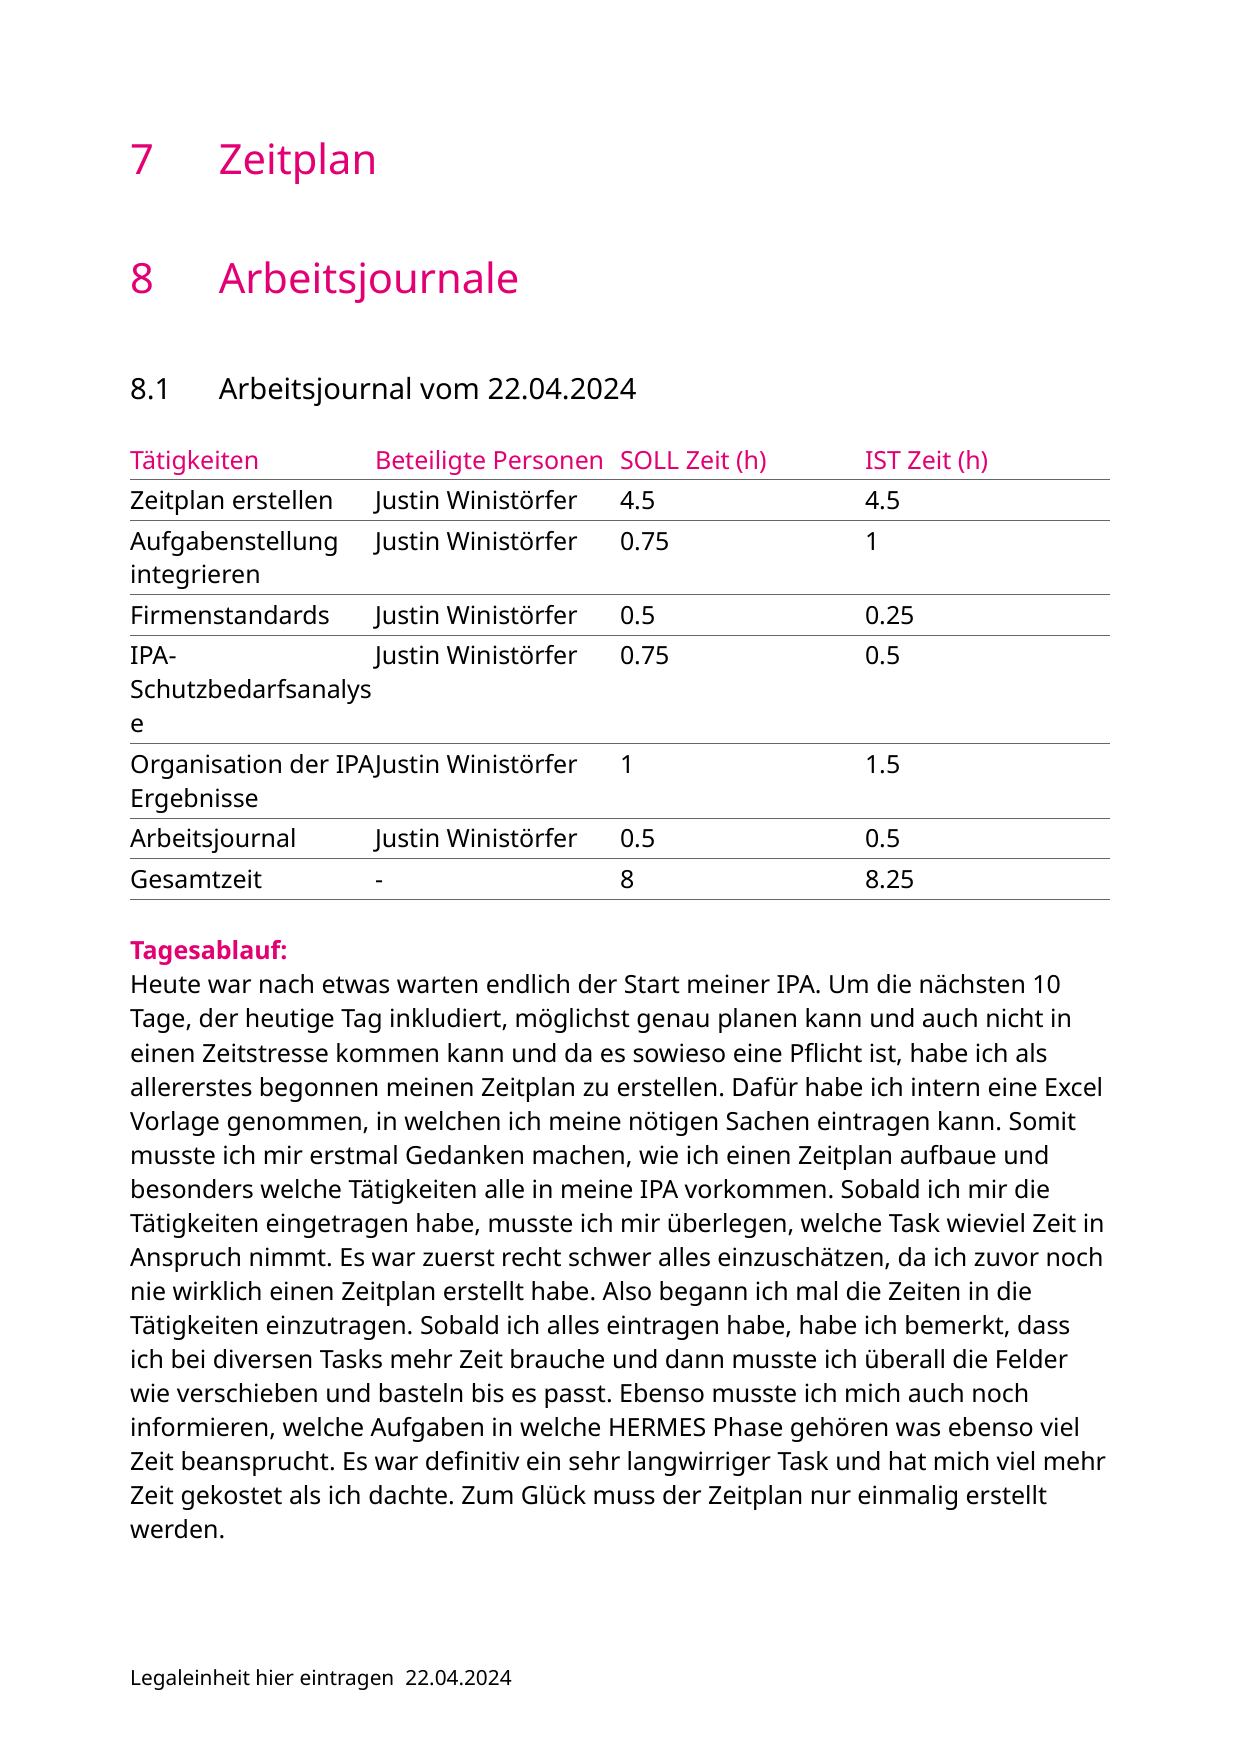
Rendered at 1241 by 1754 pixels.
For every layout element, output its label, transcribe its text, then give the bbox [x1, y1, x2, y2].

table_header SOLL Zeit (h) [620, 439, 865, 479]
table_header IST Zeit (h) [865, 439, 1110, 479]
table_cell Justin Winistörfer [375, 521, 620, 594]
table_cell Justin Winistörfer [375, 744, 620, 818]
table_cell Justin Winistörfer [375, 480, 620, 520]
table_cell Justin Winistörfer [375, 819, 620, 858]
table_cell Gesamtzeit [130, 859, 375, 898]
subtitle Arbeitsjournale [130, 249, 1110, 306]
table_cell Organisation der IPA Ergebnisse [130, 744, 375, 818]
table_header Beteiligte Personen [375, 439, 620, 479]
subtitle Zeitplan [130, 130, 1110, 187]
table_cell 4.5 [620, 480, 865, 520]
text Tagesablauf: [130, 933, 1110, 967]
table_cell 1 [865, 521, 1110, 594]
text Heute war nach etwas warten endlich der Start meiner IPA. Um die nächsten 10 Tage, der heutige Tag inkludiert, möglichst genau planen kann und auch nicht in einen Zeitstresse kommen kann und da es sowieso eine Pflicht ist, habe ich als allererstes begonnen meinen Zeitplan zu erstellen. Dafür habe ich intern eine Excel Vorlage genommen, in welchen ich meine nötigen Sachen eintragen kann. Somit musste ich mir erstmal Gedanken machen, wie ich einen Zeitplan aufbaue und besonders welche Tätigkeiten alle in meine IPA vorkommen. Sobald ich mir die Tätigkeiten eingetragen habe, musste ich mir überlegen, welche Task wieviel Zeit in Anspruch nimmt. Es war zuerst recht schwer alles einzuschätzen, da ich zuvor noch nie wirklich einen Zeitplan erstellt habe. Also begann ich mal die Zeiten in die Tätigkeiten einzutragen. Sobald ich alles eintragen habe, habe ich bemerkt, dass ich bei diversen Tasks mehr Zeit brauche und dann musste ich überall die Felder wie verschieben und basteln bis es passt. Ebenso musste ich mich auch noch informieren, welche Aufgaben in welche HERMES Phase gehören was ebenso viel Zeit beansprucht. Es war definitiv ein sehr langwirriger Task und hat mich viel mehr Zeit gekostet als ich dachte. Zum Glück muss der Zeitplan nur einmalig erstellt werden. [130, 967, 1110, 1546]
table_cell - [375, 859, 620, 898]
subtitle Arbeitsjournal vom 22.04.2024 [130, 368, 1110, 408]
table_cell 4.5 [865, 480, 1110, 520]
table_cell 1.5 [865, 744, 1110, 818]
table_cell 0.5 [620, 595, 865, 634]
table_cell 1 [620, 744, 865, 818]
table_cell Justin Winistörfer [375, 595, 620, 634]
table_cell 0.5 [865, 819, 1110, 858]
table_cell IPA-Schutzbedarfsanalyse [130, 636, 375, 743]
table_cell 8 [620, 859, 865, 898]
table_cell 8.25 [865, 859, 1110, 898]
table_cell 0.5 [620, 819, 865, 858]
table_header Tätigkeiten [130, 439, 375, 479]
table_cell 0.75 [620, 636, 865, 743]
table_cell Justin Winistörfer [375, 636, 620, 743]
table_cell Aufgabenstellung integrieren [130, 521, 375, 594]
table_cell Arbeitsjournal [130, 819, 375, 858]
table_cell 0.5 [865, 636, 1110, 743]
table_cell 0.75 [620, 521, 865, 594]
table_cell Firmenstandards [130, 595, 375, 634]
table_cell Zeitplan erstellen [130, 480, 375, 520]
table_cell 0.25 [865, 595, 1110, 634]
